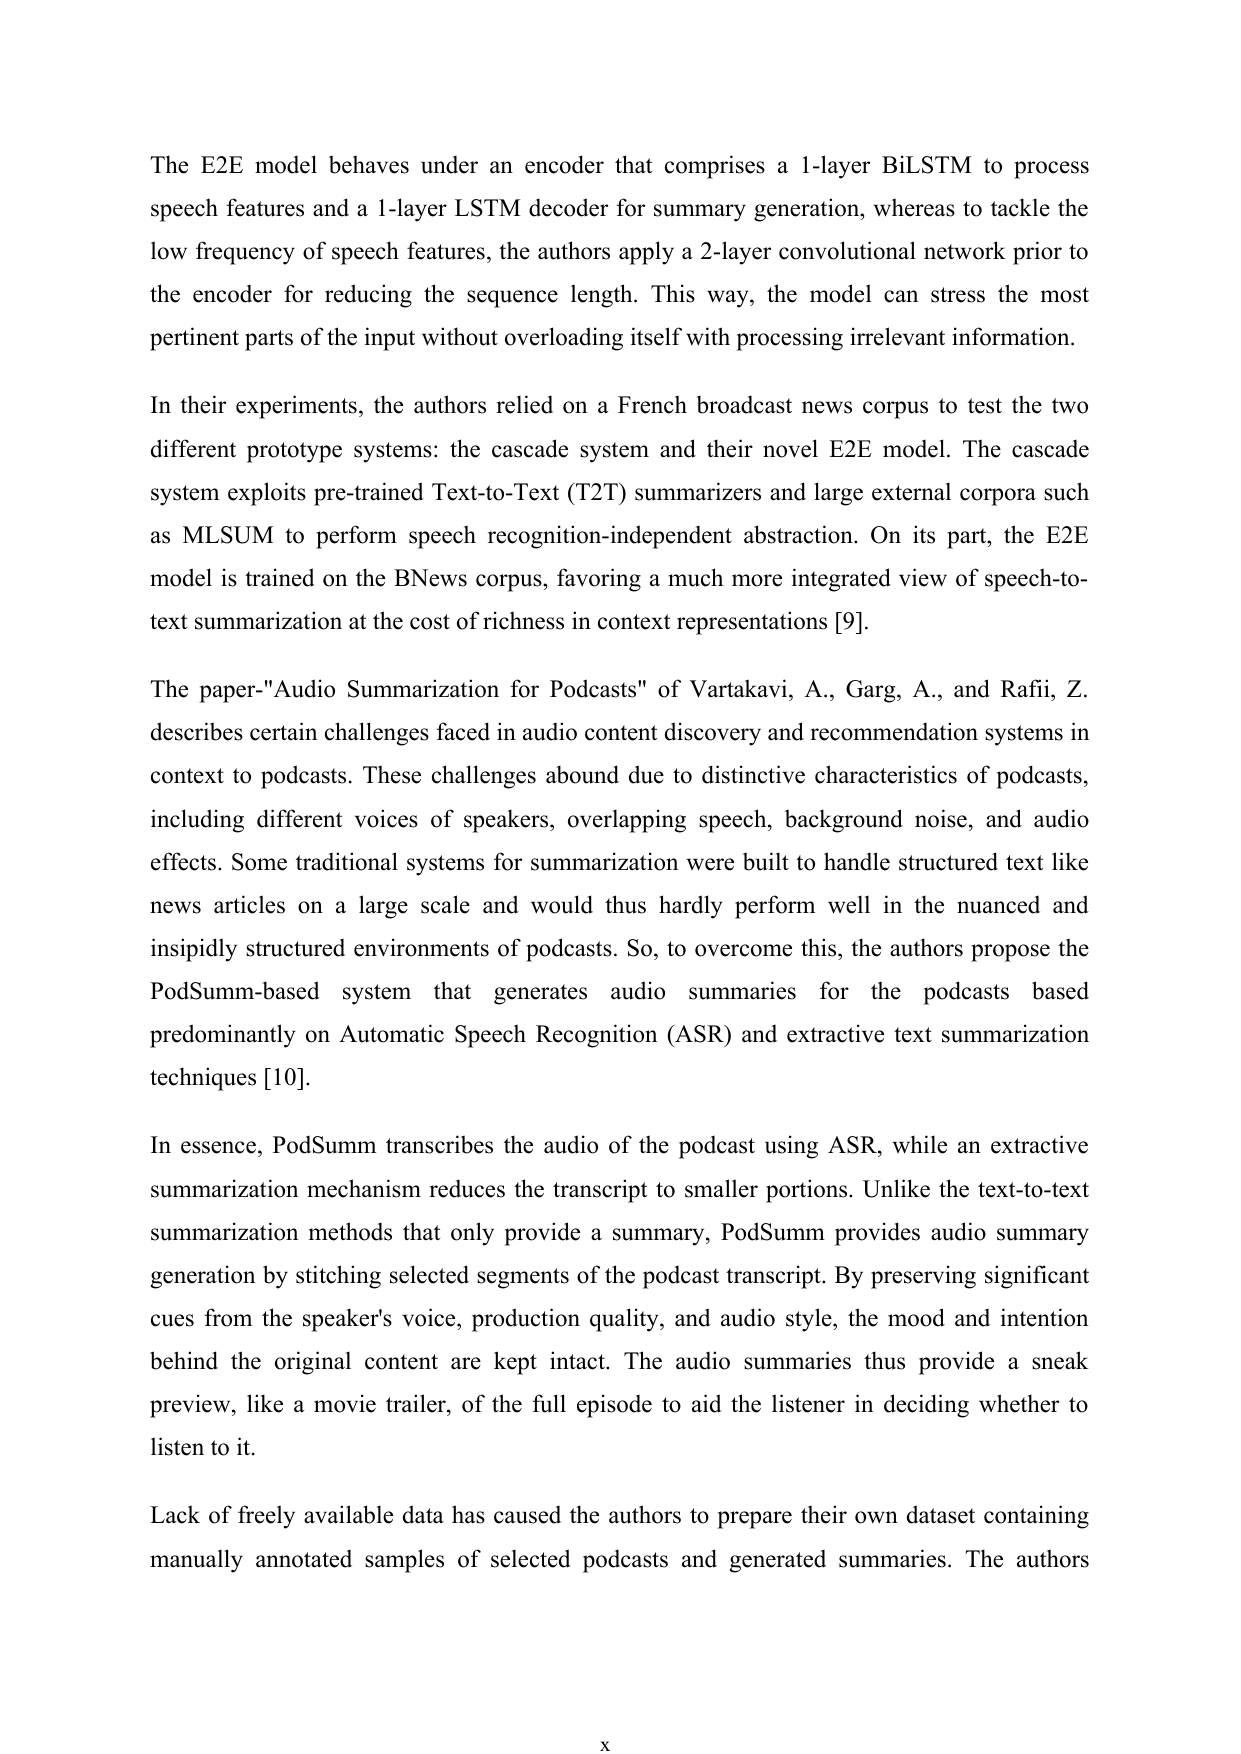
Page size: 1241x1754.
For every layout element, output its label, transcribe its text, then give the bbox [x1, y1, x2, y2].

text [150, 1501, 1090, 1572]
text In their experiments, the authors relied on a French broadcast news corpus to test the two different prototype systems: the cascade system and their novel E2E model. The cascade system exploits pre-trained Text-to-Text (T2T) summarizers and large external corpora such as MLSUM to perform speech recognition-independent abstraction. On its part, the E2E model is trained on the BNews corpus, favoring a much more integrated view of speech-to-text summarization at the cost of richness in context representations [9]. [150, 391, 1090, 635]
text The paper-"Audio Summarization for Podcasts" of Vartakavi, A., Garg, A., and Rafii, Z. describes certain challenges faced in audio content discovery and recommendation systems in context to podcasts. These challenges abound due to distinctive characteristics of podcasts, including different voices of speakers, overlapping speech, background noise, and audio effects. Some traditional systems for summarization were built to handle structured text like news articles on a large scale and would thus hardly perform well in the nuanced and insipidly structured environments of podcasts. So, to overcome this, the authors propose the PodSumm-based system that generates audio summaries for the podcasts based predominantly on Automatic Speech Recognition (ASR) and extractive text summarization techniques [10]. [150, 674, 1090, 1091]
text The E2E model behaves under an encoder that comprises a 1-layer BiLSTM to process speech features and a 1-layer LSTM decoder for summary generation, whereas to tackle the low frequency of speech features, the authors apply a 2-layer convolutional network prior to the encoder for reducing the sequence length. This way, the model can stress the most pertinent parts of the input without overloading itself with processing irrelevant information. [150, 150, 1090, 351]
text In essence, PodSumm transcribes the audio of the podcast using ASR, while an extractive summarization mechanism reduces the transcript to smaller portions. Unlike the text-to-text summarization methods that only provide a summary, PodSumm provides audio summary generation by stitching selected segments of the podcast transcript. By preserving significant cues from the speaker's voice, production quality, and audio style, the mood and intention behind the original content are kept intact. The audio summaries thus provide a sneak preview, like a movie trailer, of the full episode to aid the listener in deciding whether to listen to it. [150, 1131, 1090, 1461]
